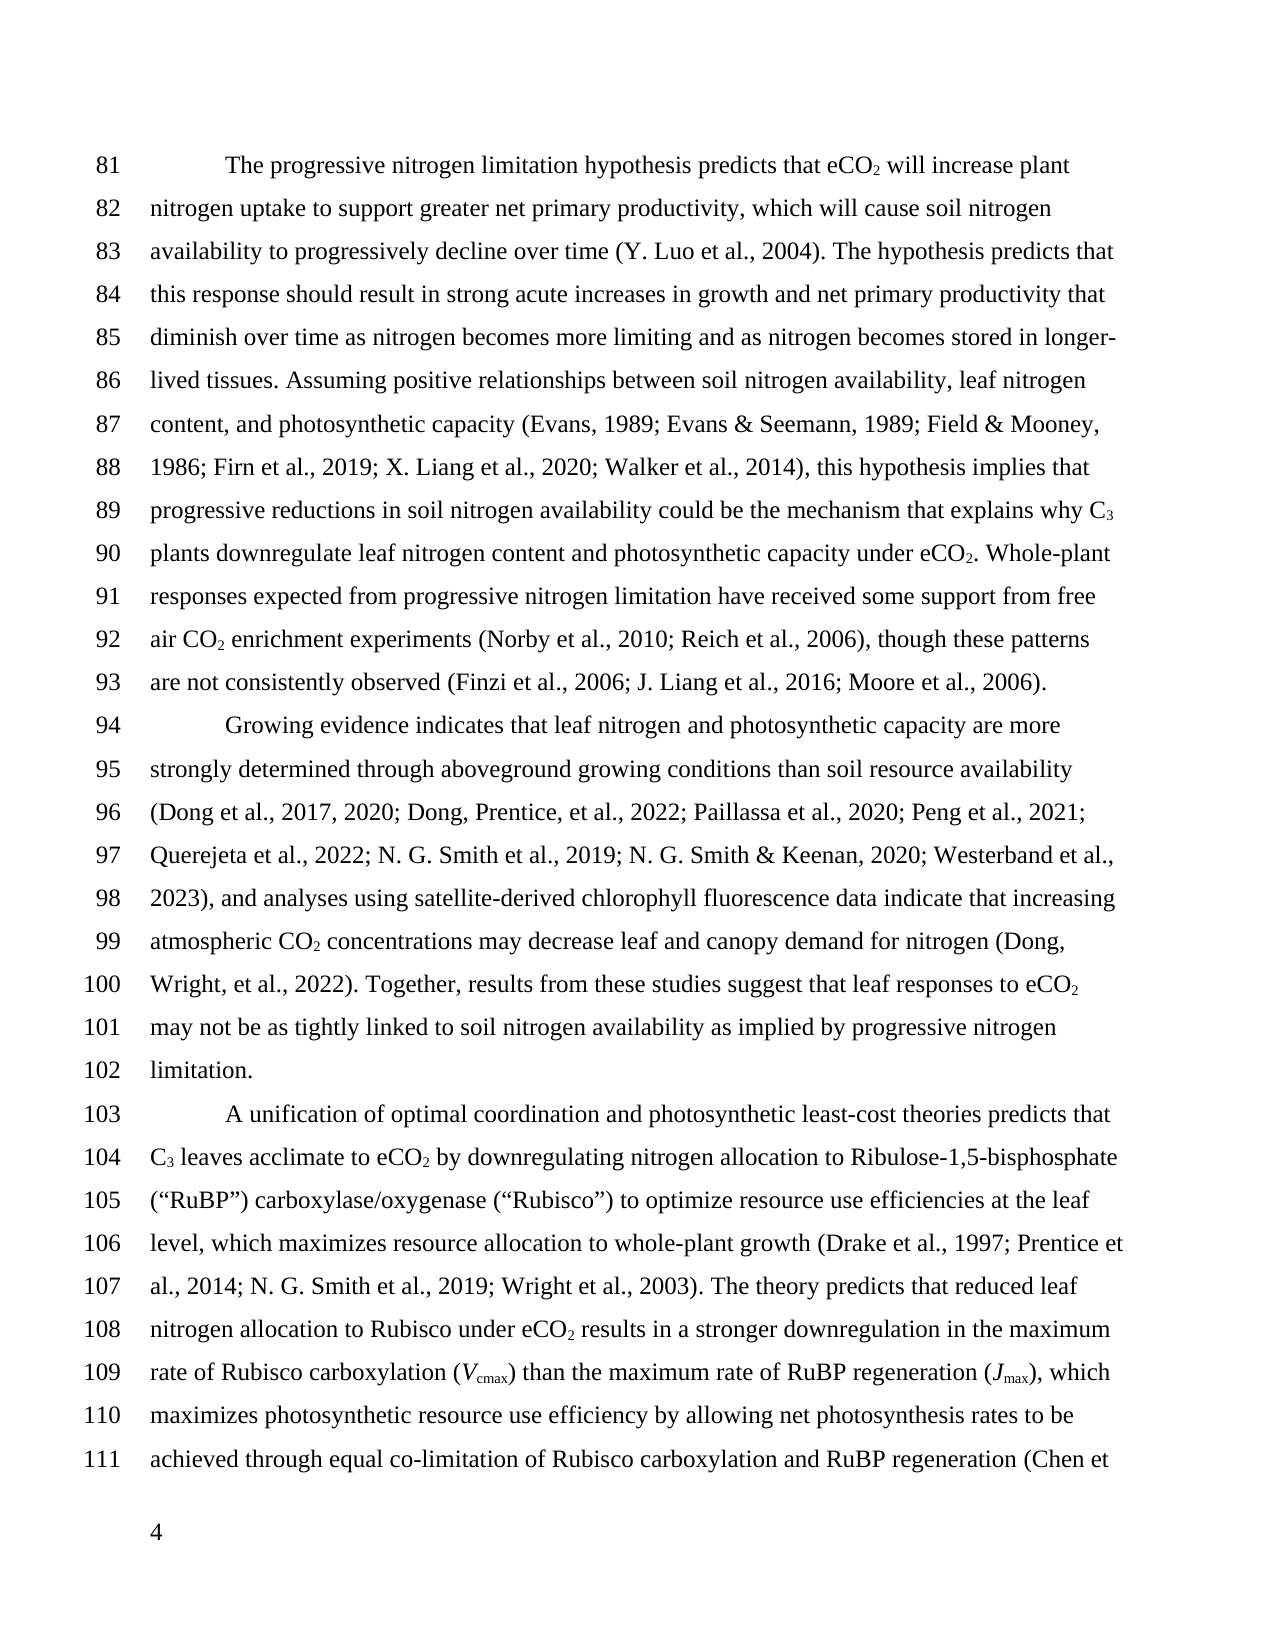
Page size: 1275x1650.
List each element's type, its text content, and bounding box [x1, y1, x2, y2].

text Growing evidence indicates that leaf nitrogen and photosynthetic capacity are more strongly determined through aboveground growing conditions than soil resource availability , and analyses using satellite-derived chlorophyll fluorescence data indicate that increasing atmospheric CO2 concentrations may decrease leaf and canopy demand for nitrogen . Together, results from these studies suggest that leaf responses to eCO2 may not be as tightly linked to soil nitrogen availability as implied by progressive nitrogen limitation. [150, 711, 1125, 1084]
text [150, 1099, 1125, 1472]
text The progressive nitrogen limitation hypothesis predicts that eCO2 will increase plant nitrogen uptake to support greater net primary productivity, which will cause soil nitrogen availability to progressively decline over time . The hypothesis predicts that this response should result in strong acute increases in growth and net primary productivity that diminish over time as nitrogen becomes more limiting and as nitrogen becomes stored in longer-lived tissues. Assuming positive relationships between soil nitrogen availability, leaf nitrogen content, and photosynthetic capacity , this hypothesis implies that progressive reductions in soil nitrogen availability could be the mechanism that explains why C3 plants downregulate leaf nitrogen content and photosynthetic capacity under eCO2. Whole-plant responses expected from progressive nitrogen limitation have received some support from free air CO2 enrichment experiments , though these patterns are not consistently observed . [150, 150, 1125, 696]
